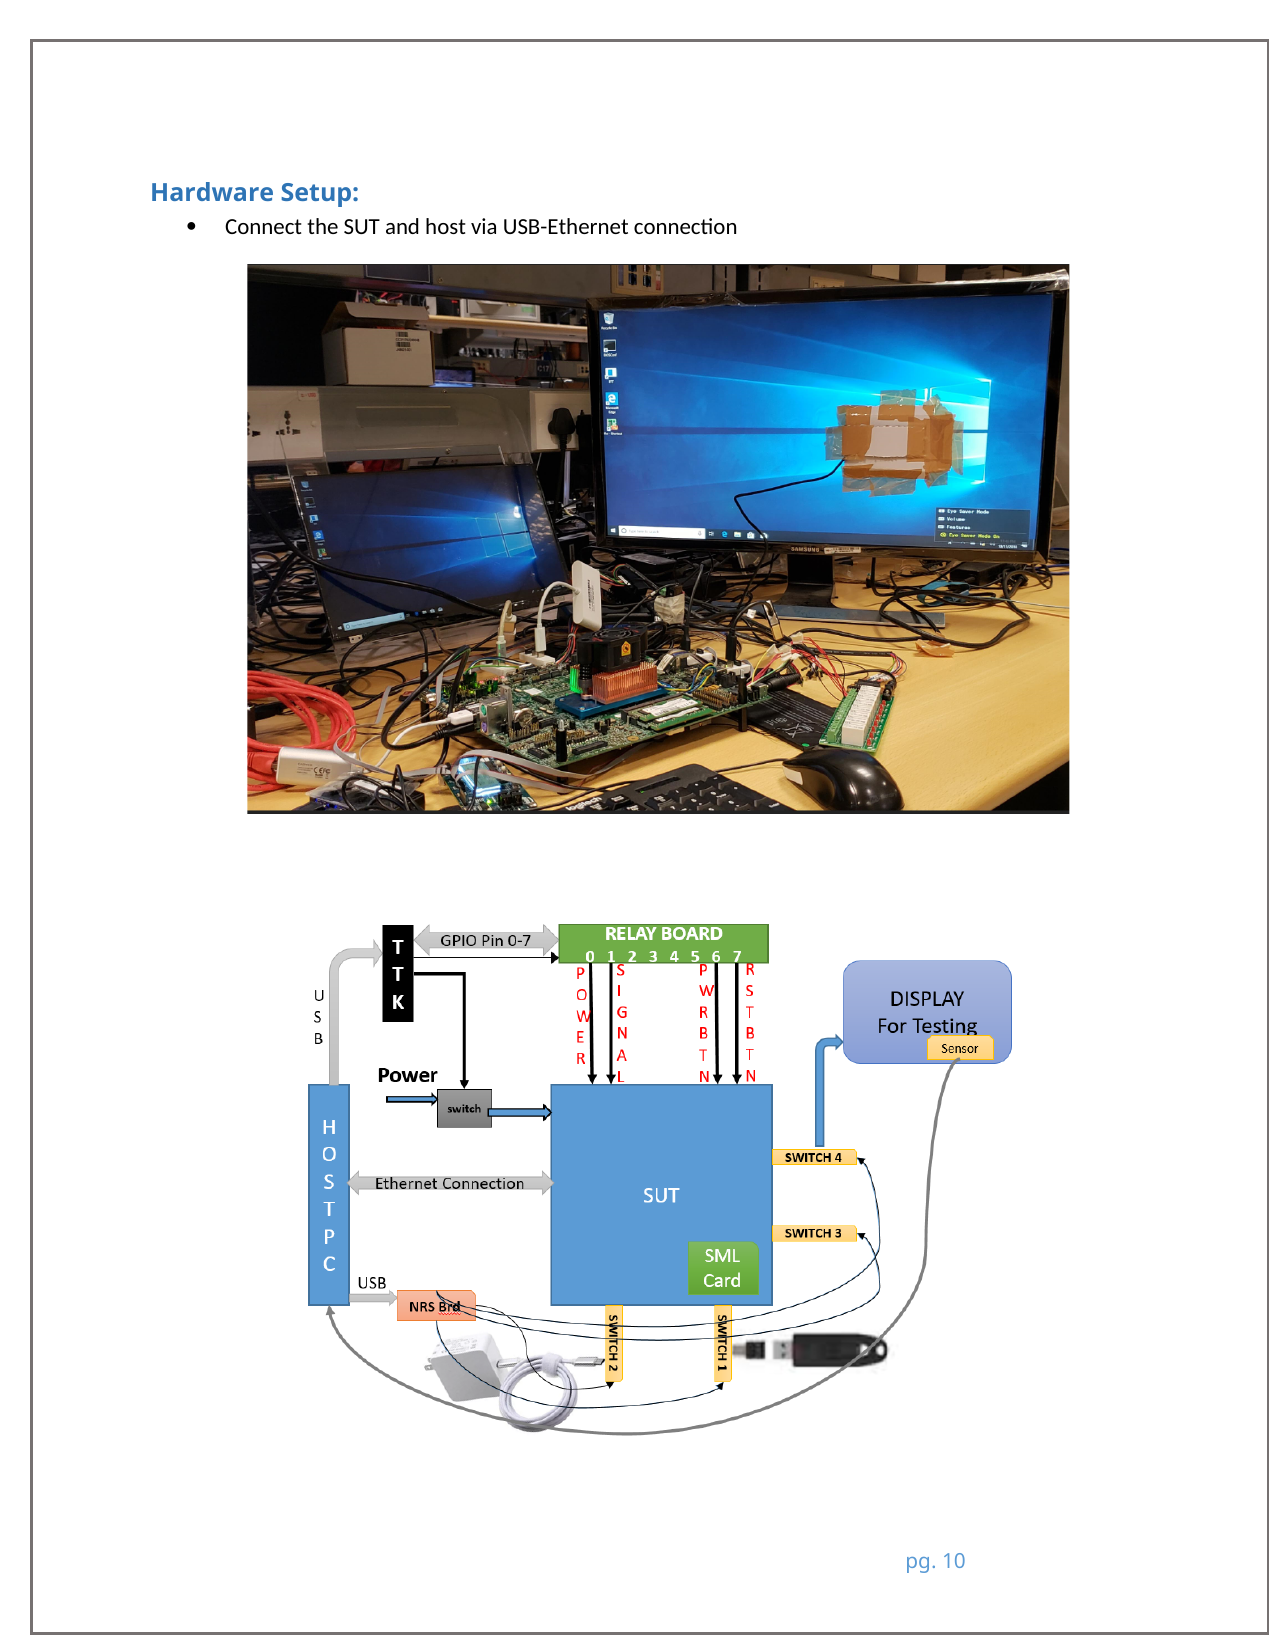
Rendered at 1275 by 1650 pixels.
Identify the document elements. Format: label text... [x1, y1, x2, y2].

list Connect the SUT and host via USB-Ethernet connection [187, 212, 1167, 240]
subtitle Hardware Setup: [150, 175, 1167, 209]
picture [247, 264, 1070, 814]
picture [292, 882, 1024, 1452]
